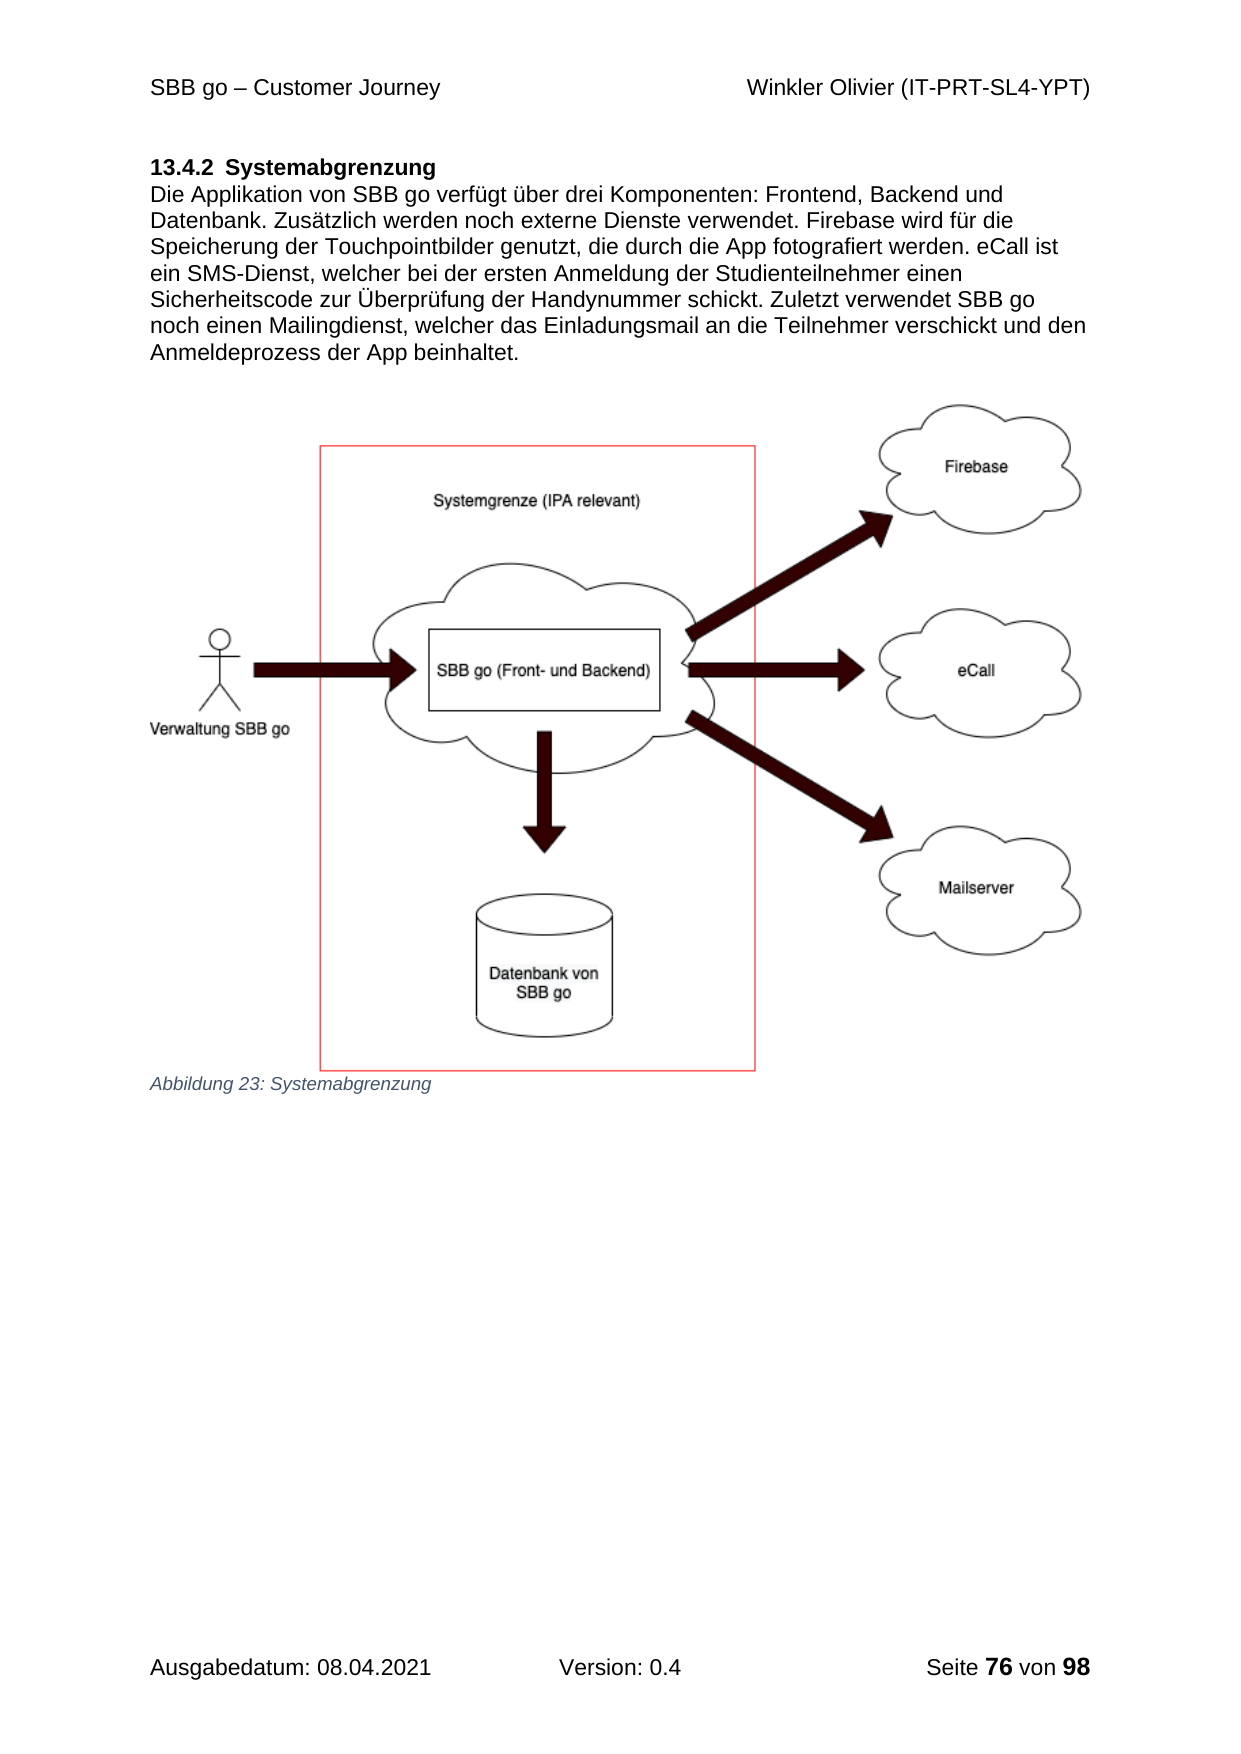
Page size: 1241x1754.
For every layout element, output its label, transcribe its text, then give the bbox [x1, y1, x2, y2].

text Die Applikation von SBB go verfügt über drei Komponenten: Frontend, Backend und Datenbank. Zusätzlich werden noch externe Dienste verwendet. Firebase wird für die Speicherung der Touchpointbilder genutzt, die durch die App fotografiert werden. eCall ist ein SMS-Dienst, welcher bei der ersten Anmeldung der Studienteilnehmer einen Sicherheitscode zur Überprüfung der Handynummer schickt. Zuletzt verwendet SBB go noch einen Mailingdienst, welcher das Einladungsmail an die Teilnehmer verschickt und den Anmeldeprozess der App beinhaltet. [150, 181, 1090, 365]
subtitle Systemabgrenzung [150, 154, 1090, 181]
picture [150, 391, 1090, 1073]
text Abbildung 23: Systemabgrenzung [150, 1073, 1090, 1094]
